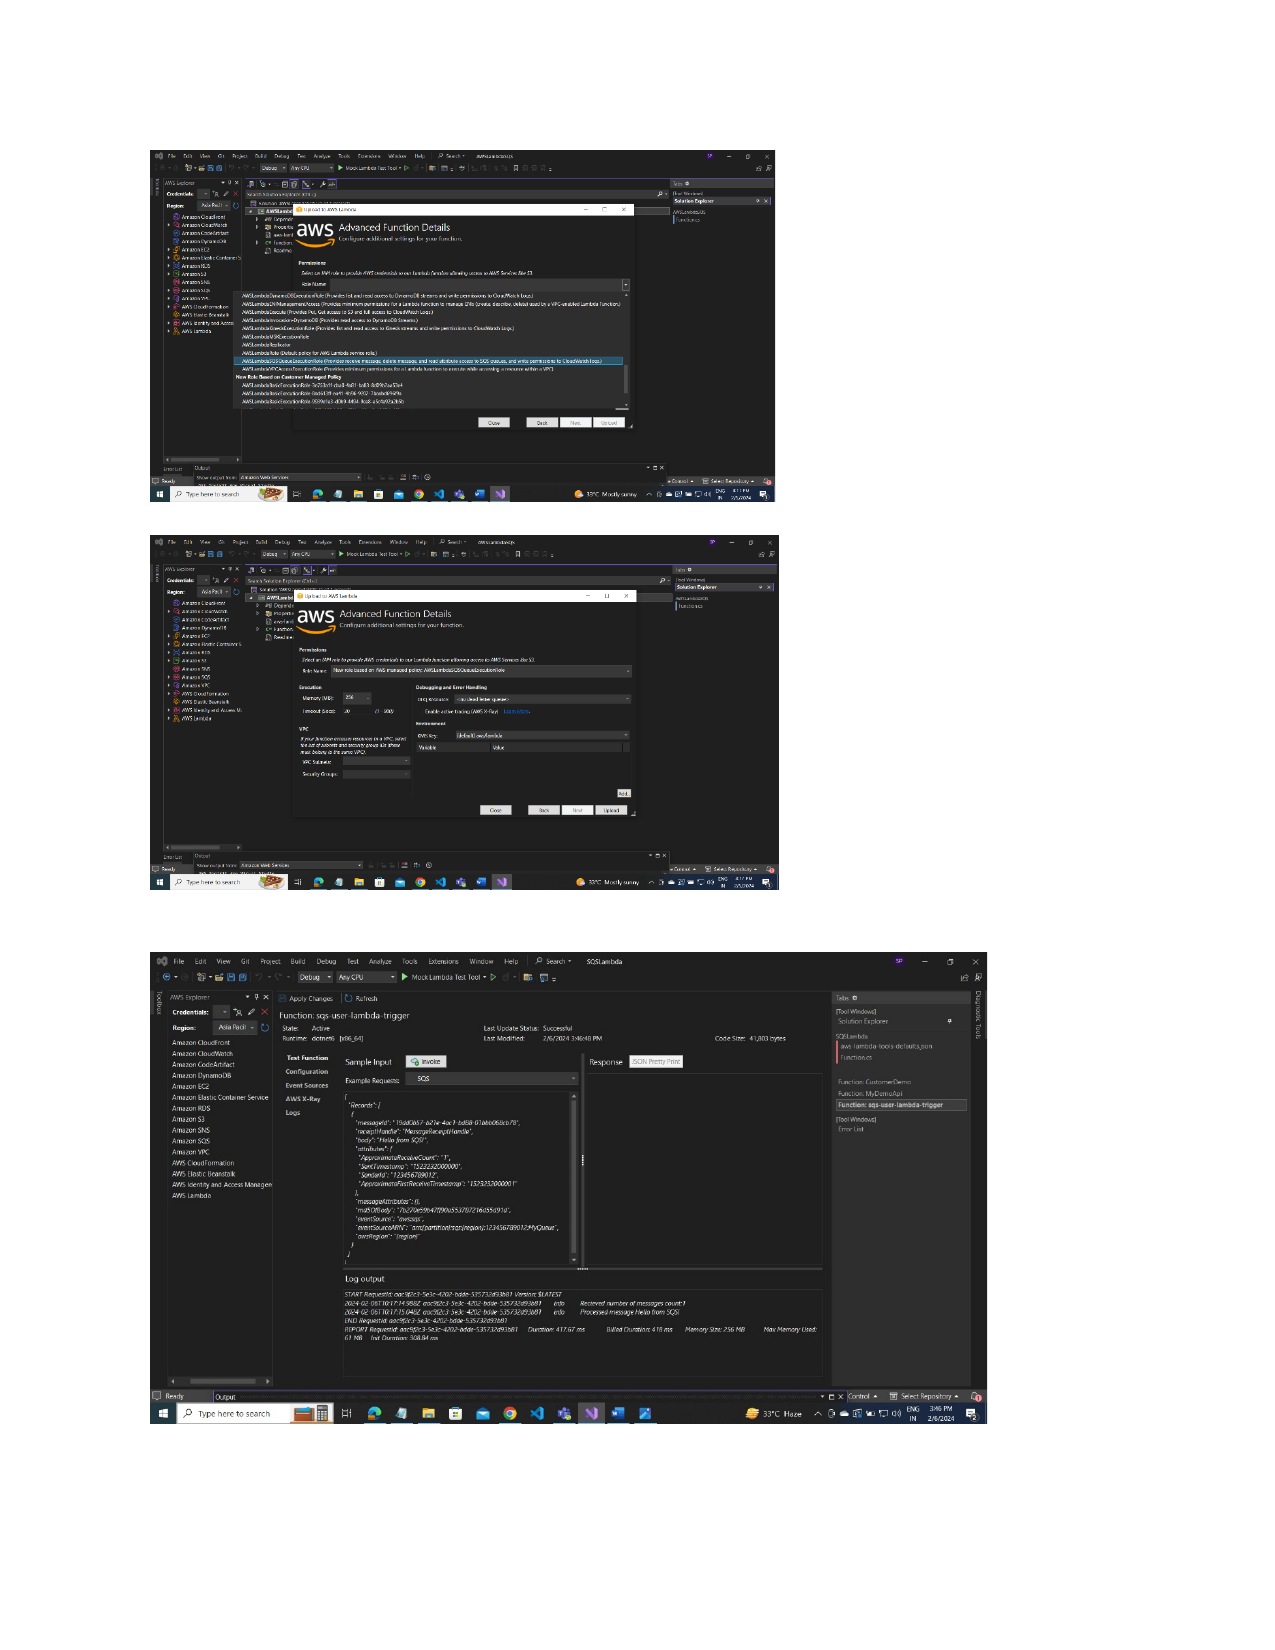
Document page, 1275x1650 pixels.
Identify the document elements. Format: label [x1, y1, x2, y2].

picture [150, 150, 776, 502]
picture [150, 535, 779, 890]
picture [150, 952, 988, 1424]
